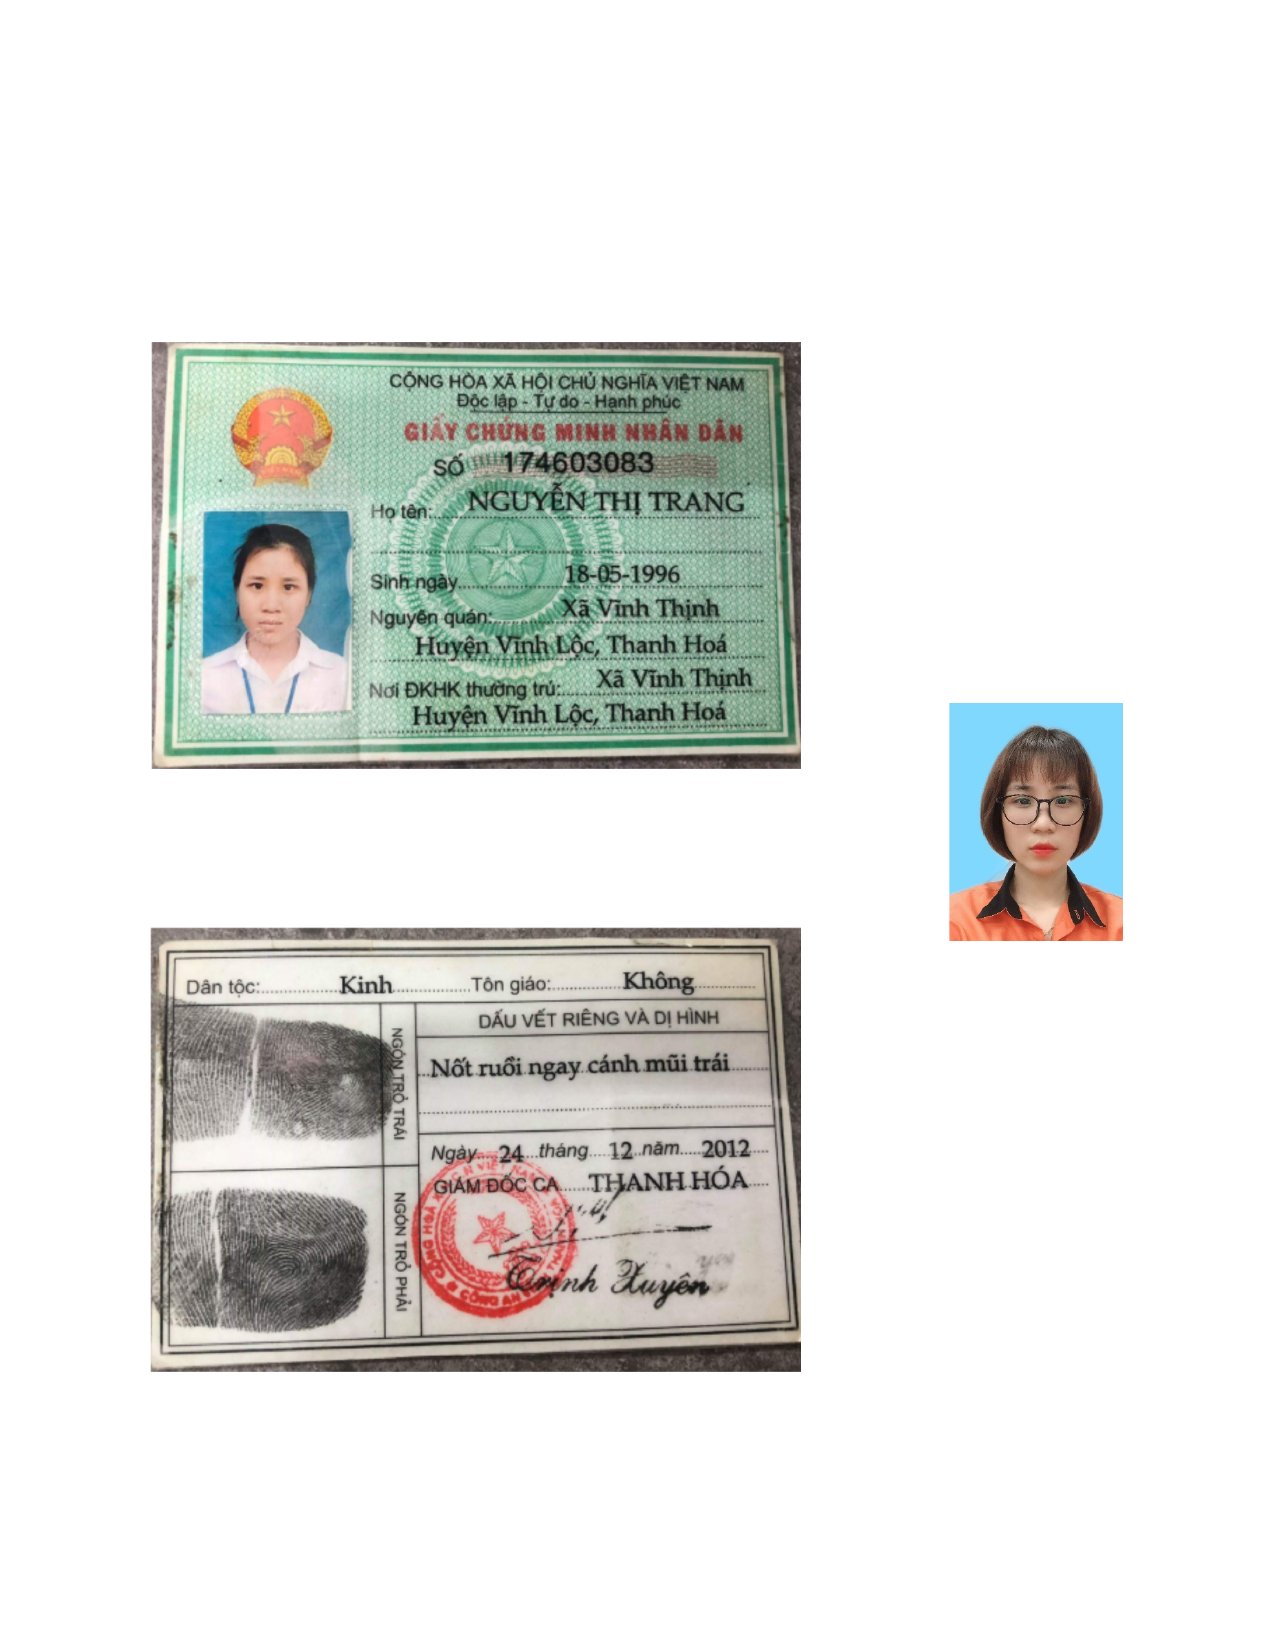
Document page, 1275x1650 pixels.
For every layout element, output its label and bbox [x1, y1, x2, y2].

picture [947, 703, 1123, 939]
picture [152, 929, 801, 1371]
picture [153, 343, 801, 768]
